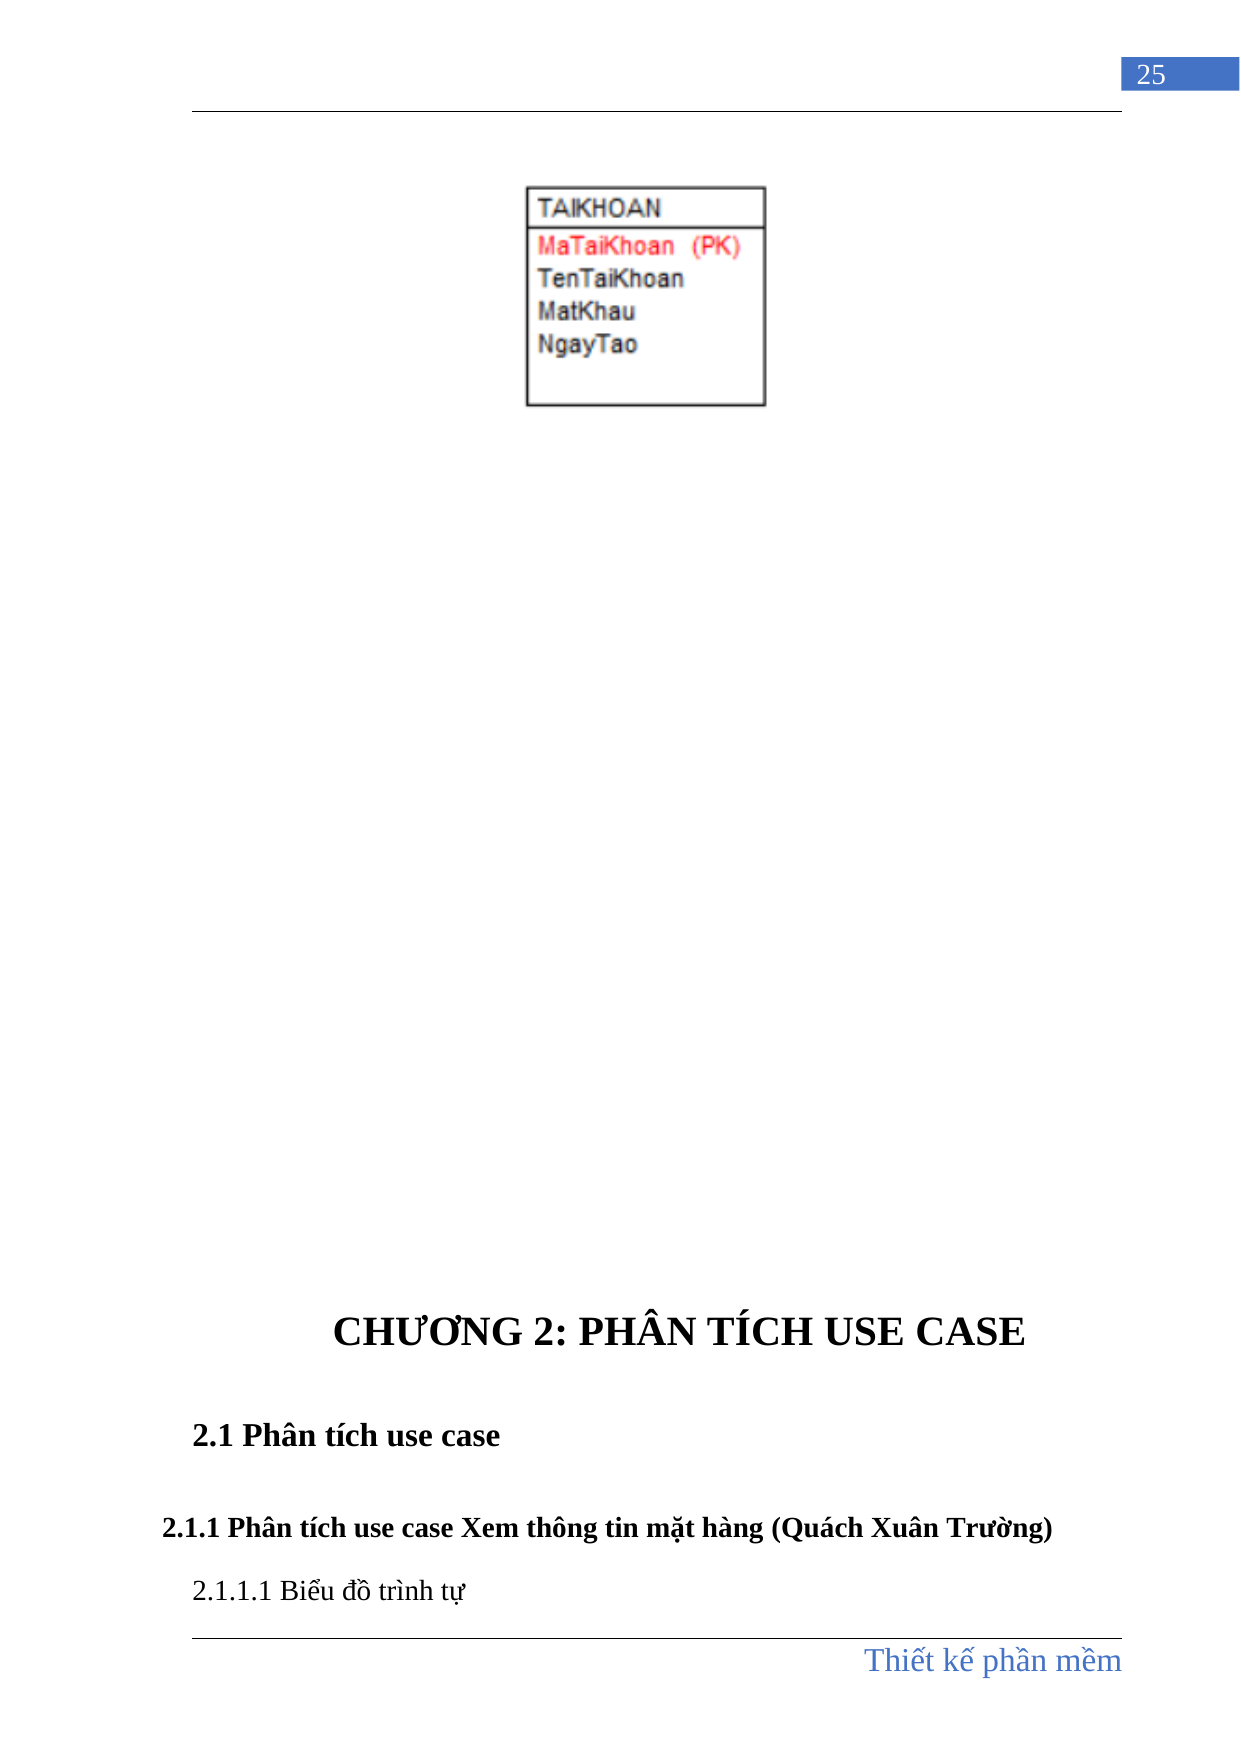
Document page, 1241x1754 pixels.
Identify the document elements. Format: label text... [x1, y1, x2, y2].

subtitle 2.1.1 Phân tích use case Xem thông tin mặt hàng (Quách Xuân Trường) [162, 1510, 1122, 1544]
subtitle CHƯƠNG 2: PHÂN TÍCH USE CASE [237, 1306, 1122, 1354]
text 2.1.1.1 Biểu đồ trình tự [192, 1573, 1122, 1607]
picture [469, 147, 847, 461]
subtitle 2.1 Phân tích use case [192, 1415, 1122, 1454]
